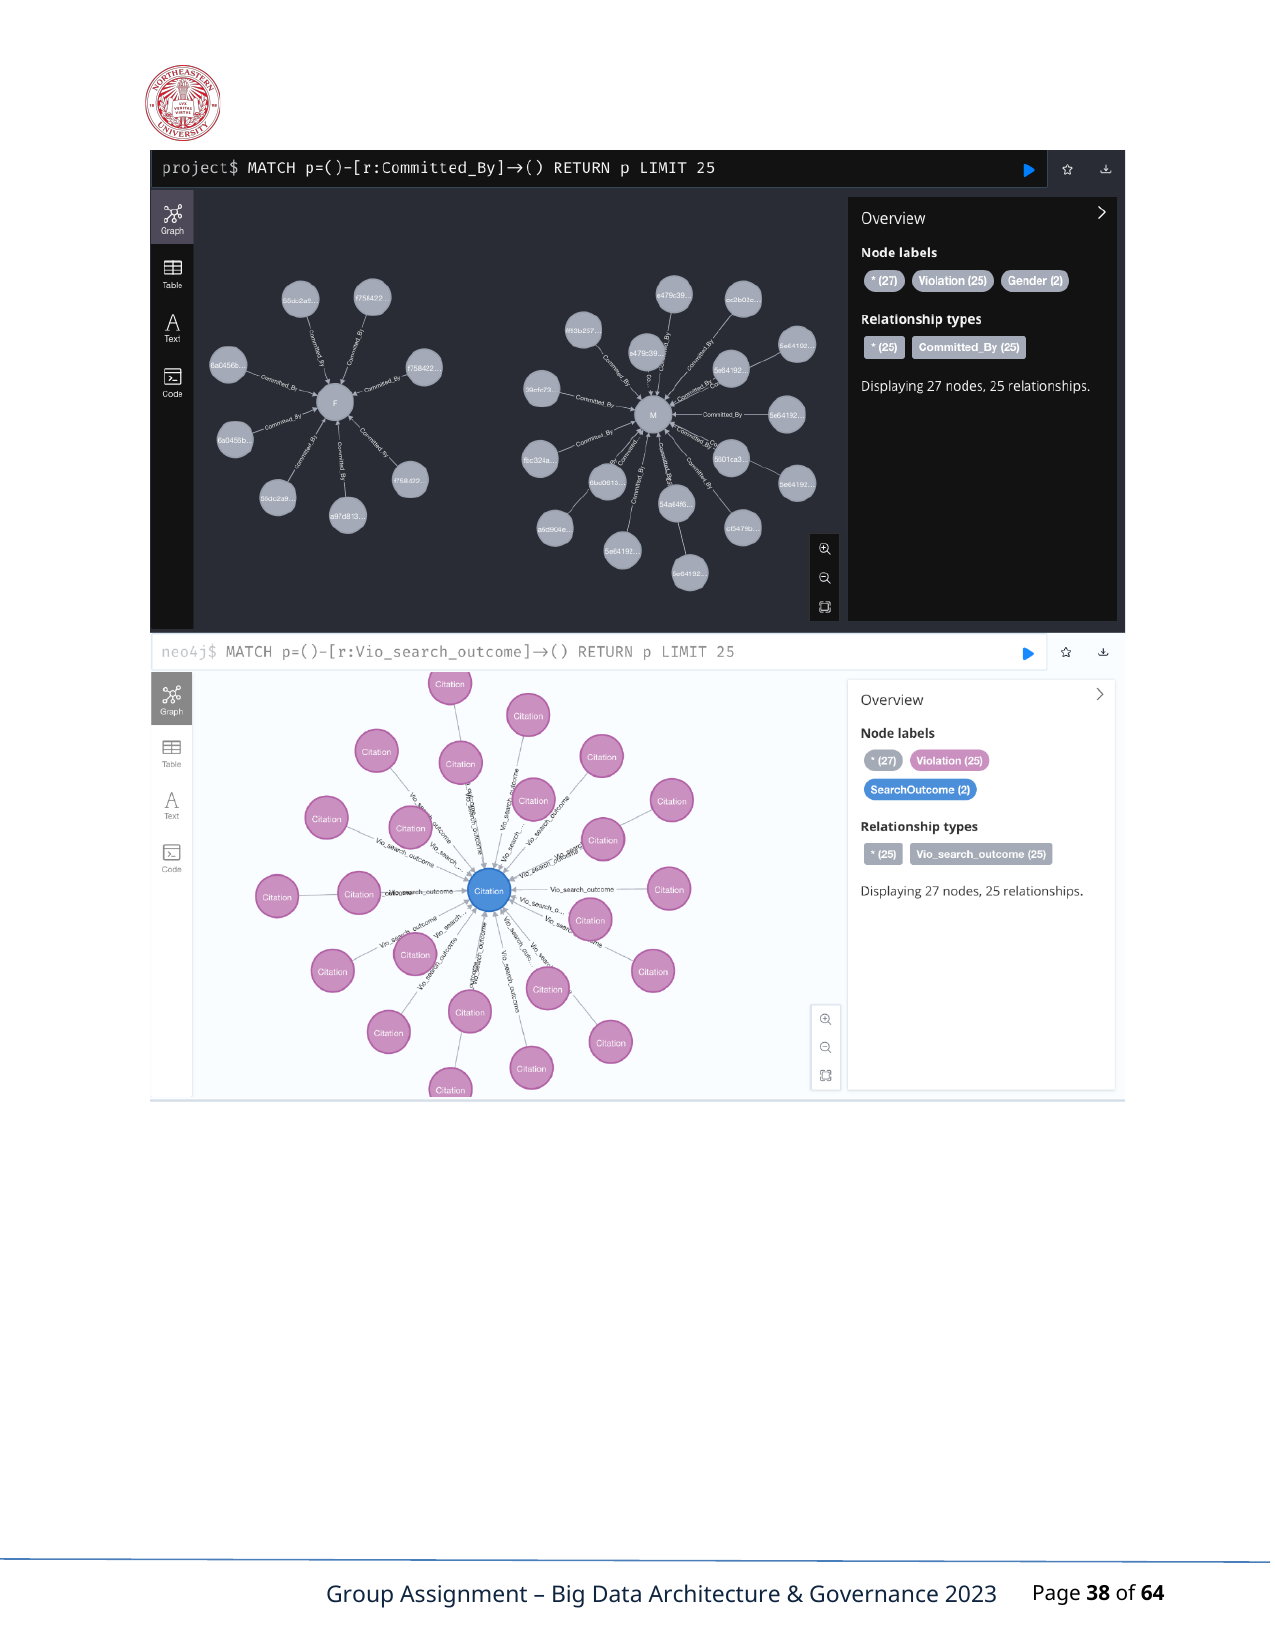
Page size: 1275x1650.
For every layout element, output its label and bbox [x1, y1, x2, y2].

picture [145, 65, 221, 141]
picture [150, 150, 1125, 1102]
